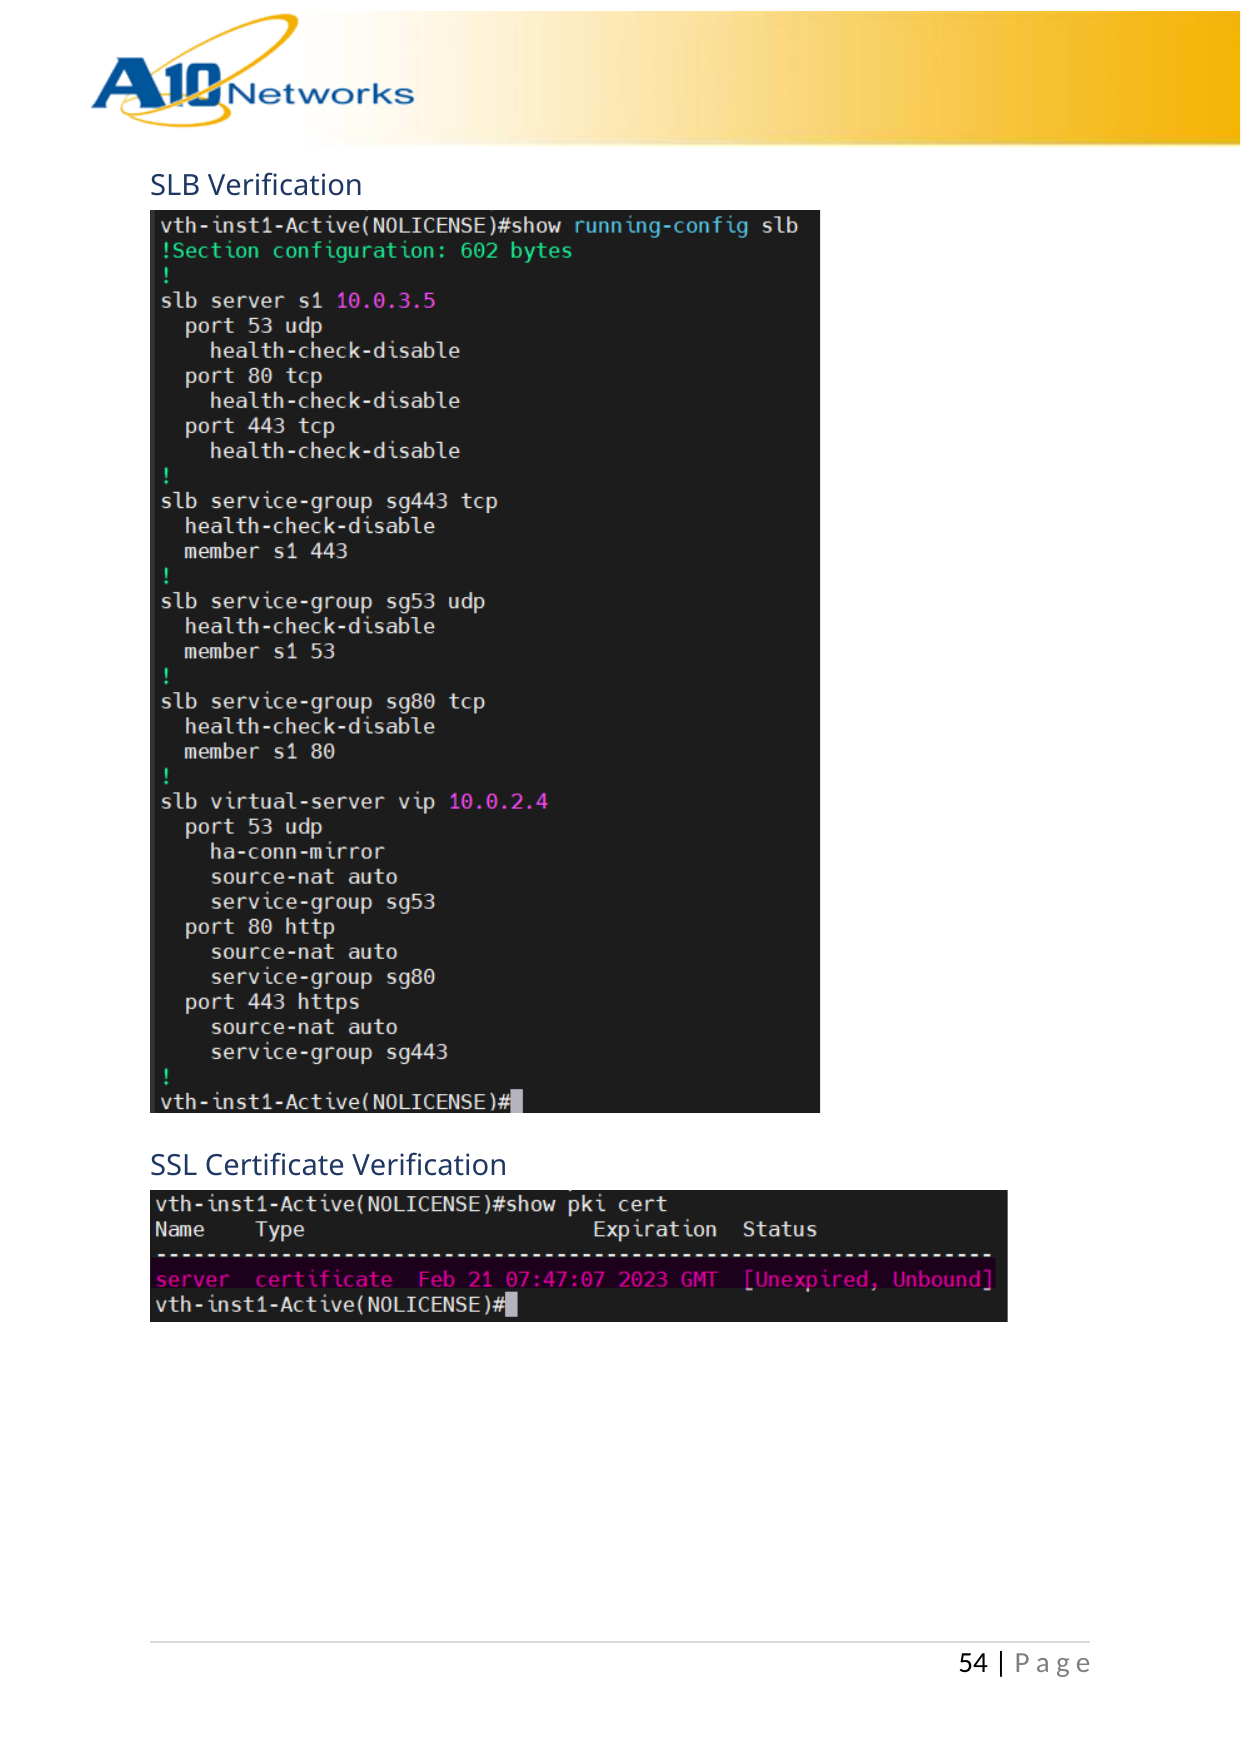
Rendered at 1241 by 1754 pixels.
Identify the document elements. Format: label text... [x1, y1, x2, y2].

picture [150, 1190, 1008, 1322]
subtitle SLB Verification [150, 164, 1090, 204]
subtitle SSL Certificate Verification [150, 1145, 1090, 1184]
picture [0, 11, 1241, 147]
picture [150, 210, 821, 1113]
